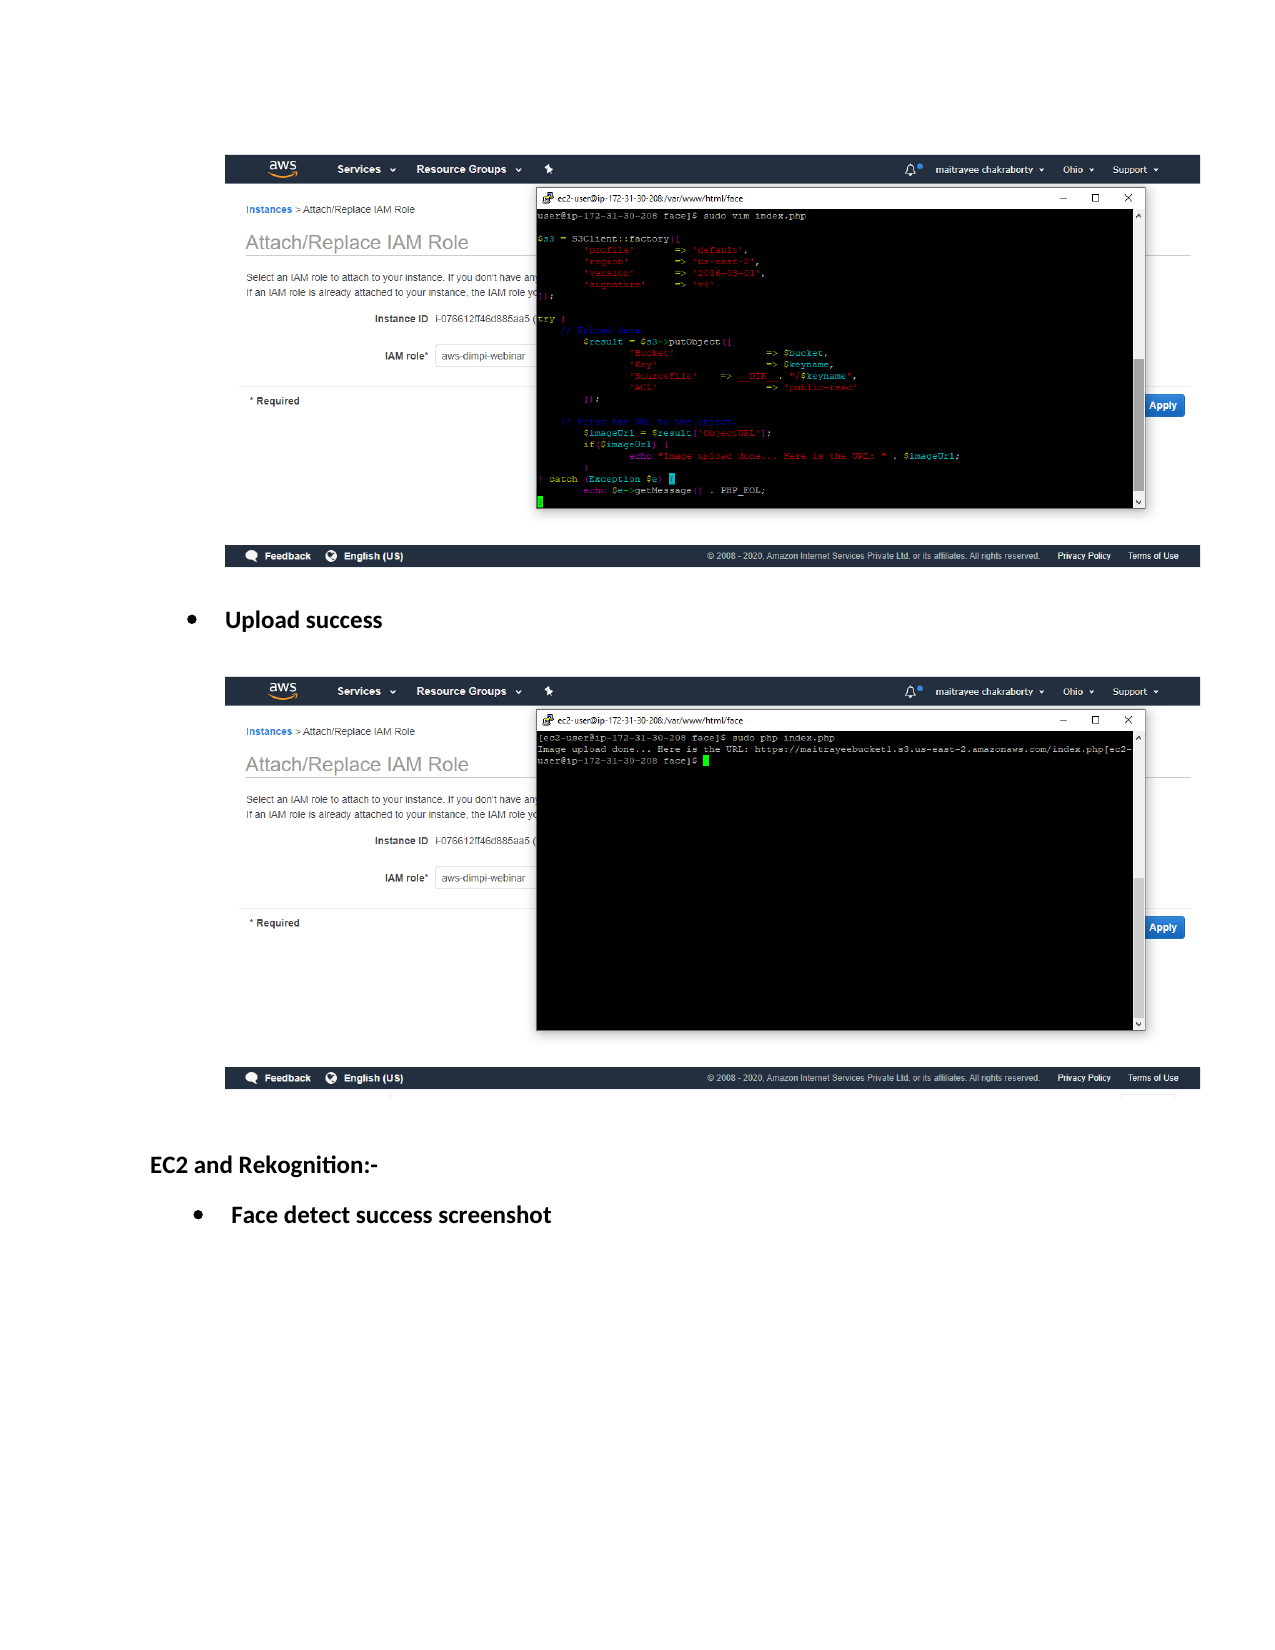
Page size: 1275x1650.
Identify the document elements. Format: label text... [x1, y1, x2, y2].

list Upload success [187, 604, 1125, 634]
text EC2 and Rekognition:- [150, 1149, 1125, 1180]
picture [225, 669, 1200, 1098]
list Face detect success screenshot [194, 1199, 1125, 1230]
picture [225, 150, 1200, 569]
